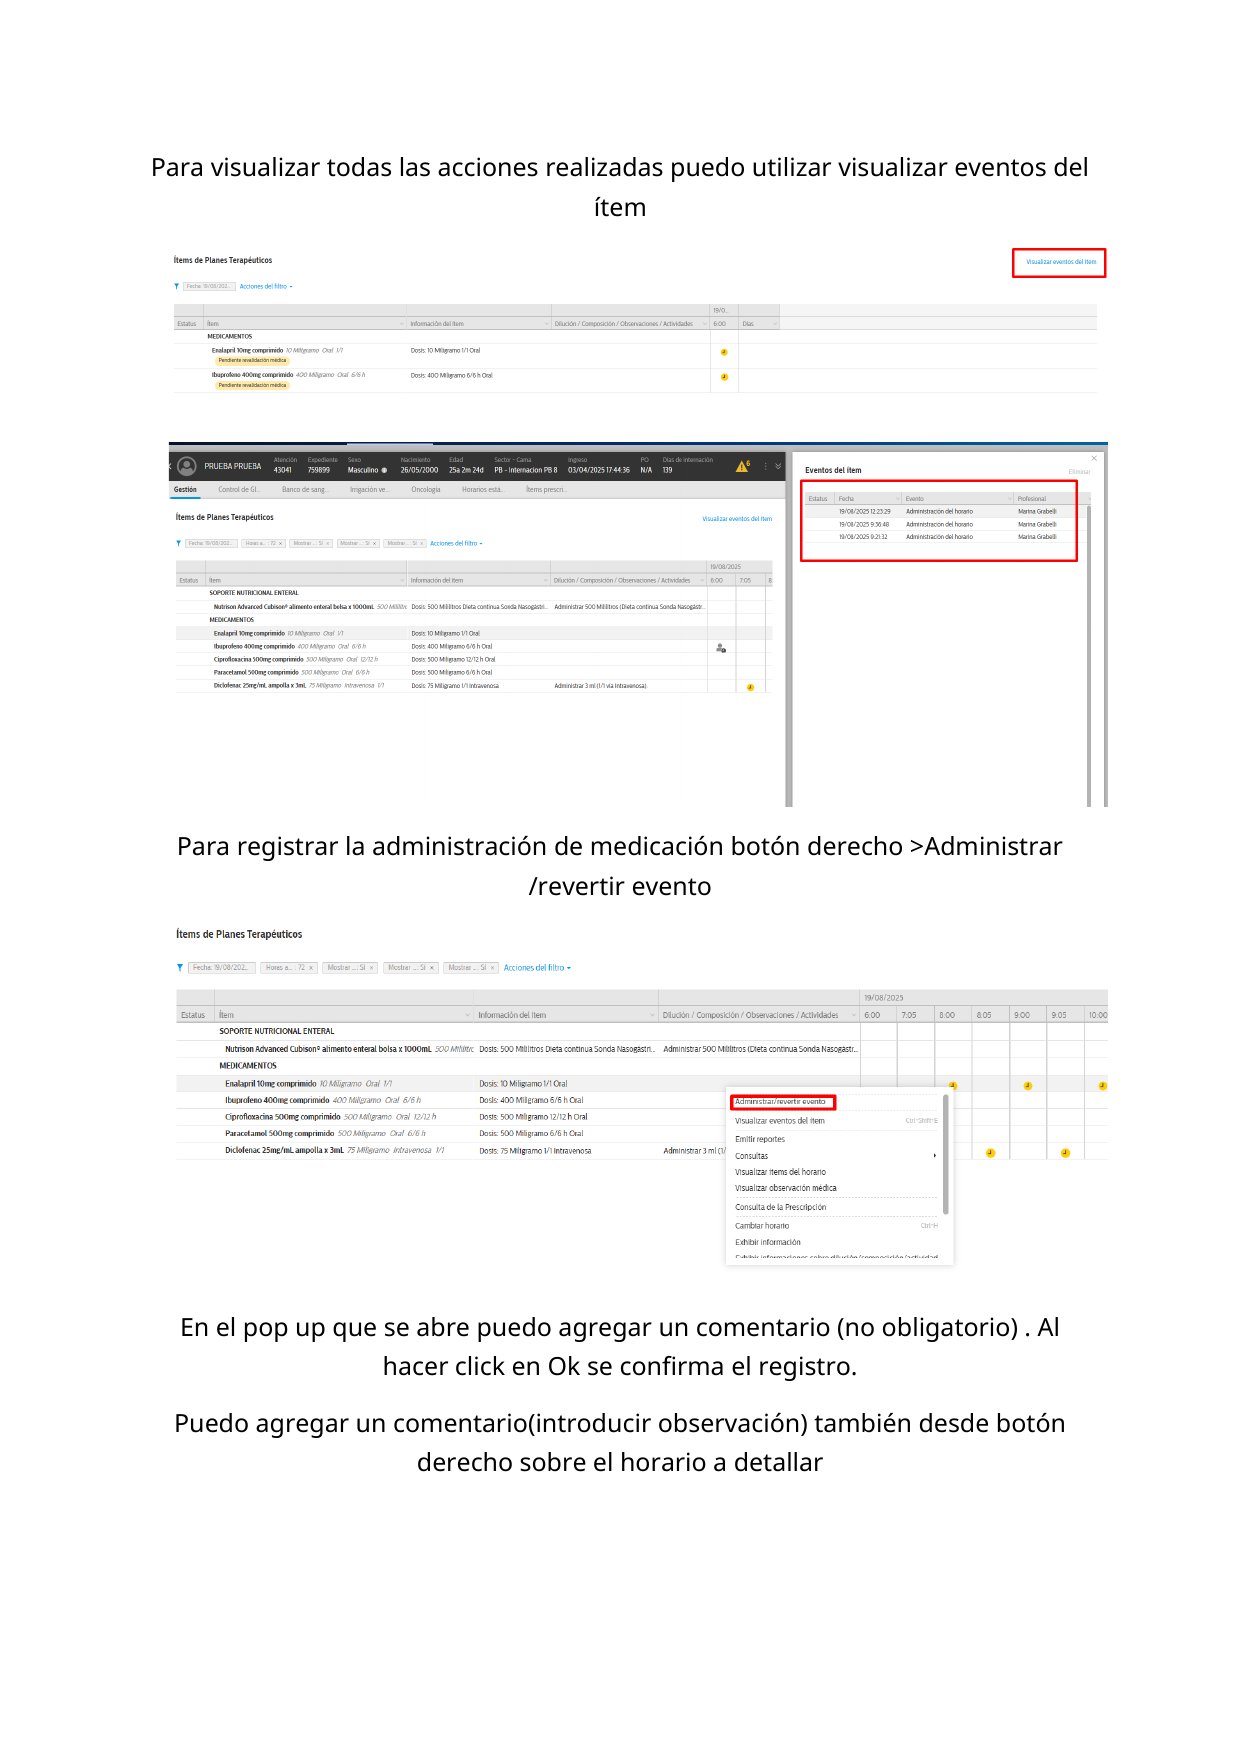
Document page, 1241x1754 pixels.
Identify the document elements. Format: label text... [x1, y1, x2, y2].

text En el pop up que se abre puedo agregar un comentario (no obligatorio) . Al hacer click en Ok se confirma el registro. [150, 924, 1090, 1383]
text Puedo agregar un comentario(introducir observación) también desde botón derecho sobre el horario a detallar [150, 1405, 1090, 1479]
text Para visualizar todas las acciones realizadas puedo utilizar visualizar eventos del ítem [150, 150, 1090, 223]
text Para registrar la administración de medicación botón derecho >Administrar /revertir evento [150, 829, 1090, 902]
